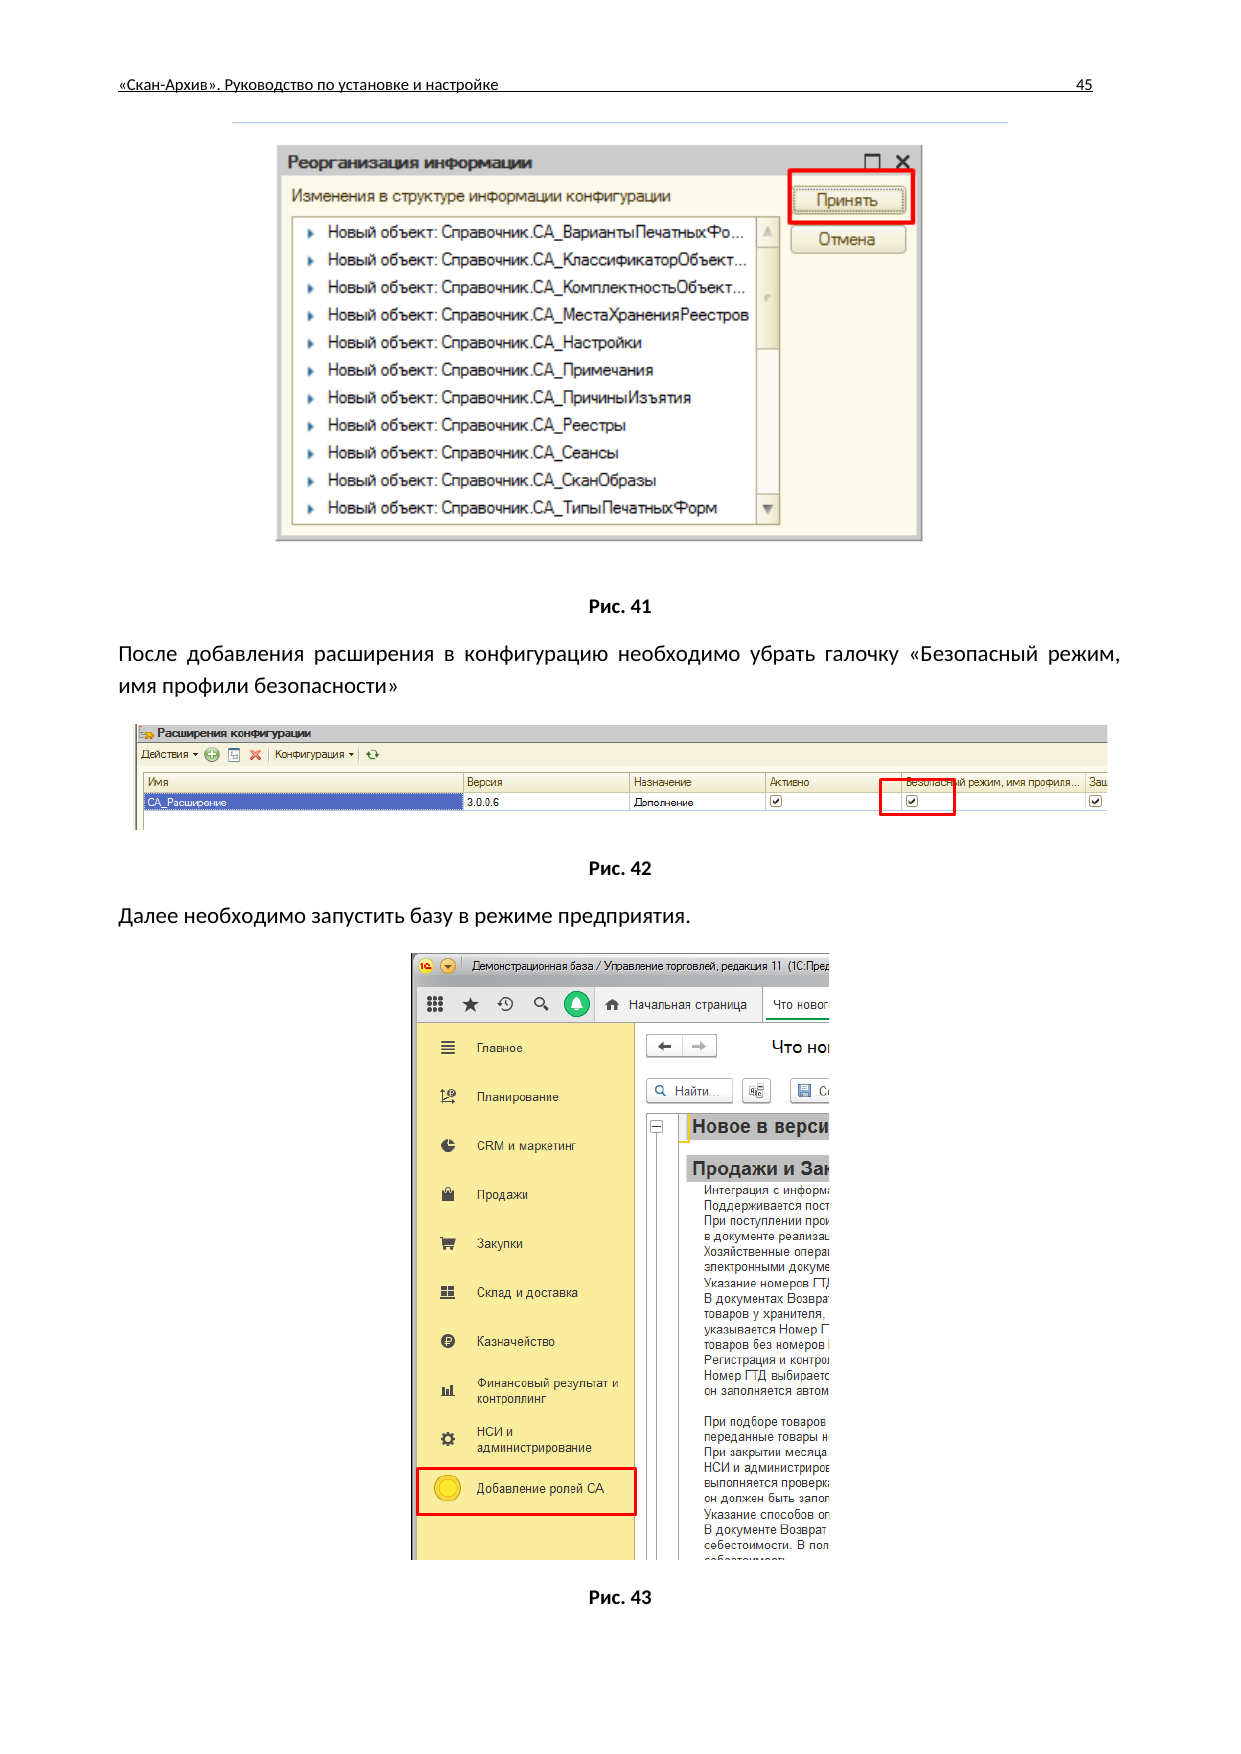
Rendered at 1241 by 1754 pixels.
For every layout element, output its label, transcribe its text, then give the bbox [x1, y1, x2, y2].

text Рис. 42 [118, 855, 1122, 880]
picture [231, 122, 1009, 569]
text После добавления расширения в конфигурацию необходимо убрать галочку «Безопасный режим, имя профили безопасности» [118, 639, 1122, 699]
text Далее необходимо запустить базу в режиме предприятия. [118, 901, 1122, 929]
text Рис. 41 [118, 593, 1122, 618]
picture [411, 953, 830, 1560]
picture [132, 724, 1108, 830]
text Рис. 43 [118, 1584, 1122, 1610]
